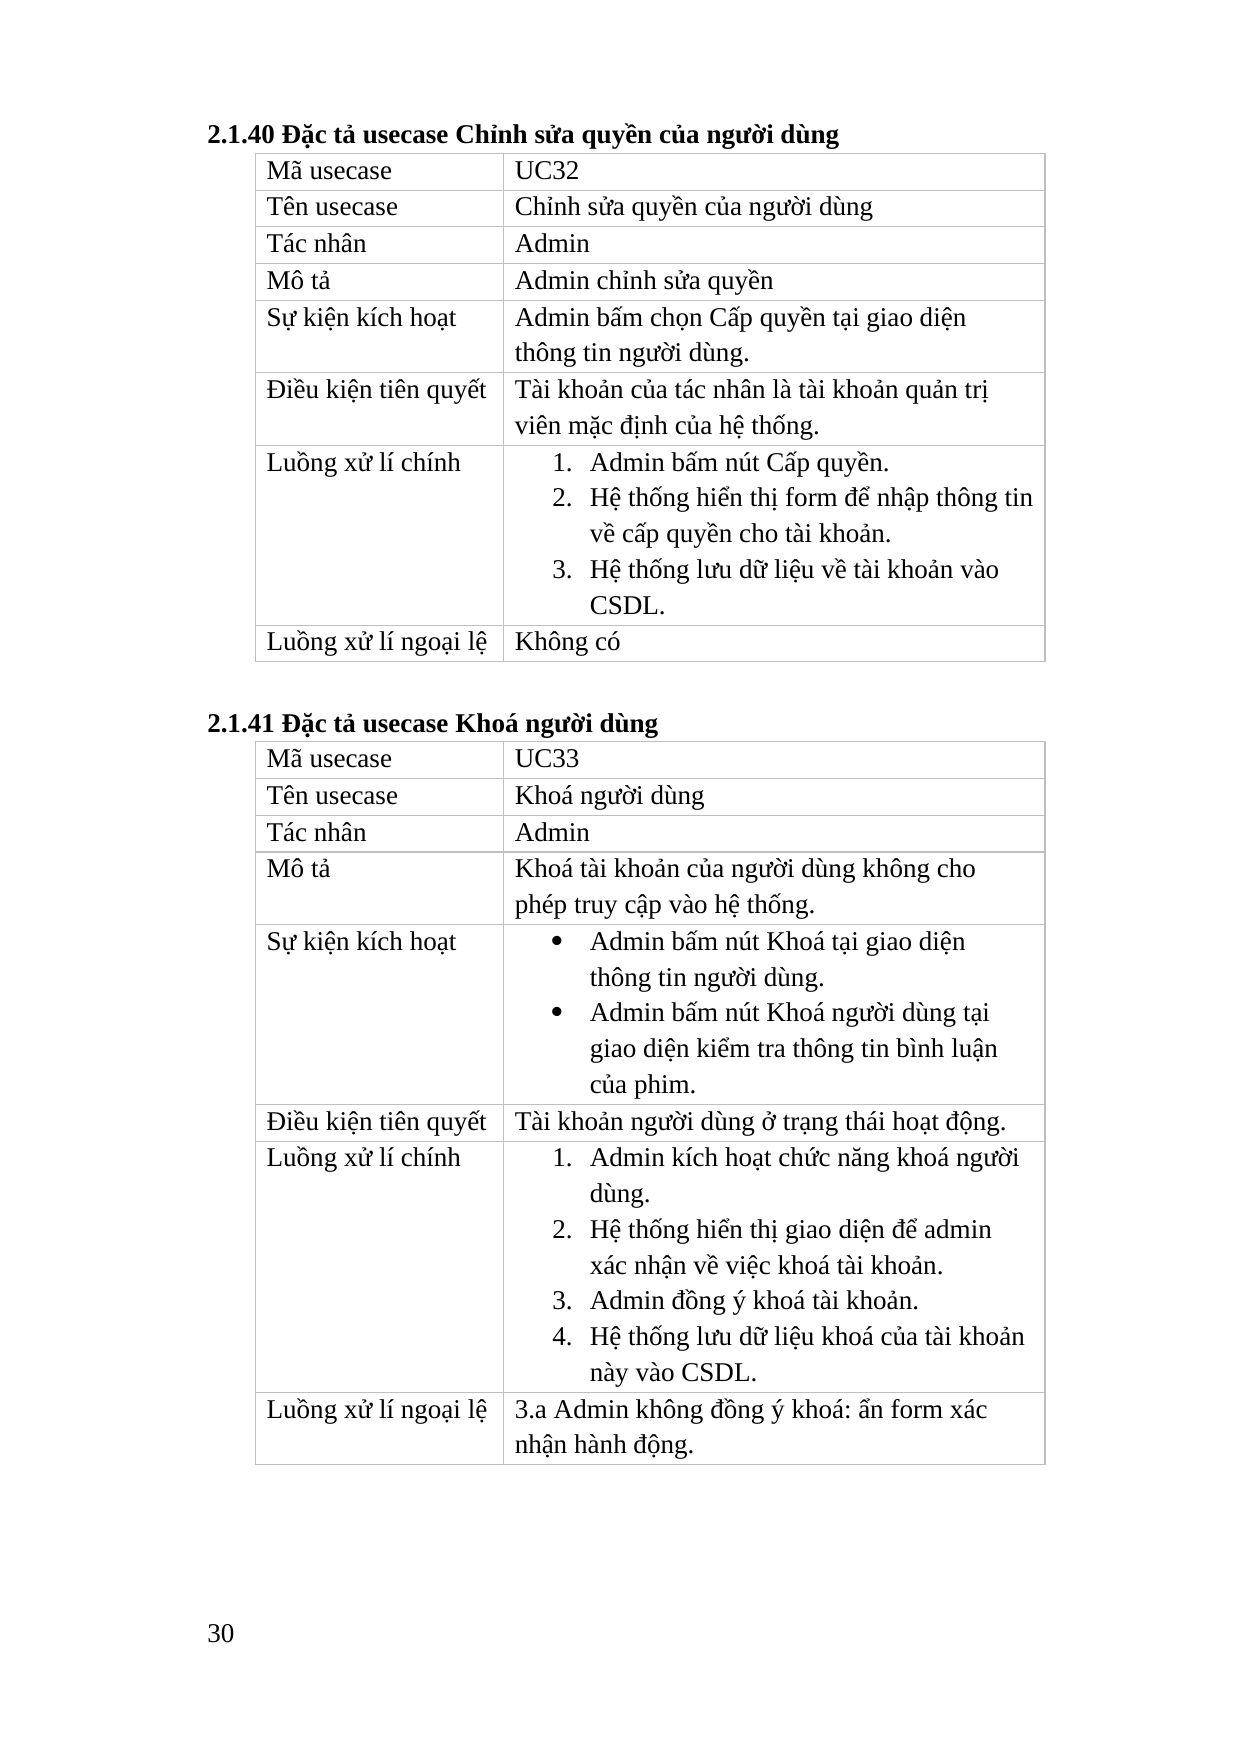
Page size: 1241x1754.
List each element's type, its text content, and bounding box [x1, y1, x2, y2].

table_header UC32 [504, 154, 1044, 189]
table_cell Sự kiện kích hoạt [256, 925, 503, 1104]
subtitle 2.1.41 Đặc tả usecase Khoá người dùng [207, 707, 1093, 738]
table_cell Admin bấm chọn Cấp quyền tại giao diện thông tin người dùng. [504, 301, 1044, 372]
table_cell Luồng xử lí ngoại lệ [256, 626, 503, 661]
table_cell Luồng xử lí chính [256, 446, 503, 624]
table_cell Admin kích hoạt chức năng khoá người dùng. Hệ thống hiển thị giao diện để admin xác nhận về việc khoá tài khoản. Admin đồng ý khoá tài khoản. Hệ thống lưu dữ liệu khoá của tài khoản này vào CSDL. [504, 1142, 1044, 1392]
table_cell Luồng xử lí chính [256, 1142, 503, 1392]
table_cell Admin bấm nút Khoá tại giao diện thông tin người dùng. Admin bấm nút Khoá người dùng tại giao diện kiểm tra thông tin bình luận của phim. [504, 925, 1044, 1104]
subtitle 2.1.40 Đặc tả usecase Chỉnh sửa quyền của người dùng [207, 118, 1093, 150]
table_cell Sự kiện kích hoạt [256, 301, 503, 372]
table_header Mã usecase [256, 154, 503, 189]
table_cell Tài khoản của tác nhân là tài khoản quản trị viên mặc định của hệ thống. [504, 373, 1044, 445]
table_header UC33 [504, 742, 1044, 778]
table_cell Mô tả [256, 853, 503, 924]
table_cell Khoá tài khoản của người dùng không cho phép truy cập vào hệ thống. [504, 853, 1044, 924]
table_cell Tên usecase [256, 191, 503, 226]
table_cell Khoá người dùng [504, 779, 1044, 814]
table_cell Tác nhân [256, 816, 503, 851]
table_cell Admin [504, 816, 1044, 851]
table_cell 3.a Admin không đồng ý khoá: ẩn form xác nhận hành động. [504, 1393, 1044, 1464]
table_cell Chỉnh sửa quyền của người dùng [504, 191, 1044, 226]
table_cell Điều kiện tiên quyết [256, 1105, 503, 1141]
table_cell Tên usecase [256, 779, 503, 814]
table_cell Điều kiện tiên quyết [256, 373, 503, 445]
table_cell Mô tả [256, 264, 503, 300]
table_cell Tác nhân [256, 227, 503, 263]
table_cell Tài khoản người dùng ở trạng thái hoạt động. [504, 1105, 1044, 1141]
table_cell Luồng xử lí ngoại lệ [256, 1393, 503, 1464]
table_cell Admin bấm nút Cấp quyền. Hệ thống hiển thị form để nhập thông tin về cấp quyền cho tài khoản. Hệ thống lưu dữ liệu về tài khoản vào CSDL. [504, 446, 1044, 624]
table_cell Không có [504, 626, 1044, 661]
table_cell Admin [504, 227, 1044, 263]
table_header Mã usecase [256, 742, 503, 778]
table_cell Admin chỉnh sửa quyền [504, 264, 1044, 300]
